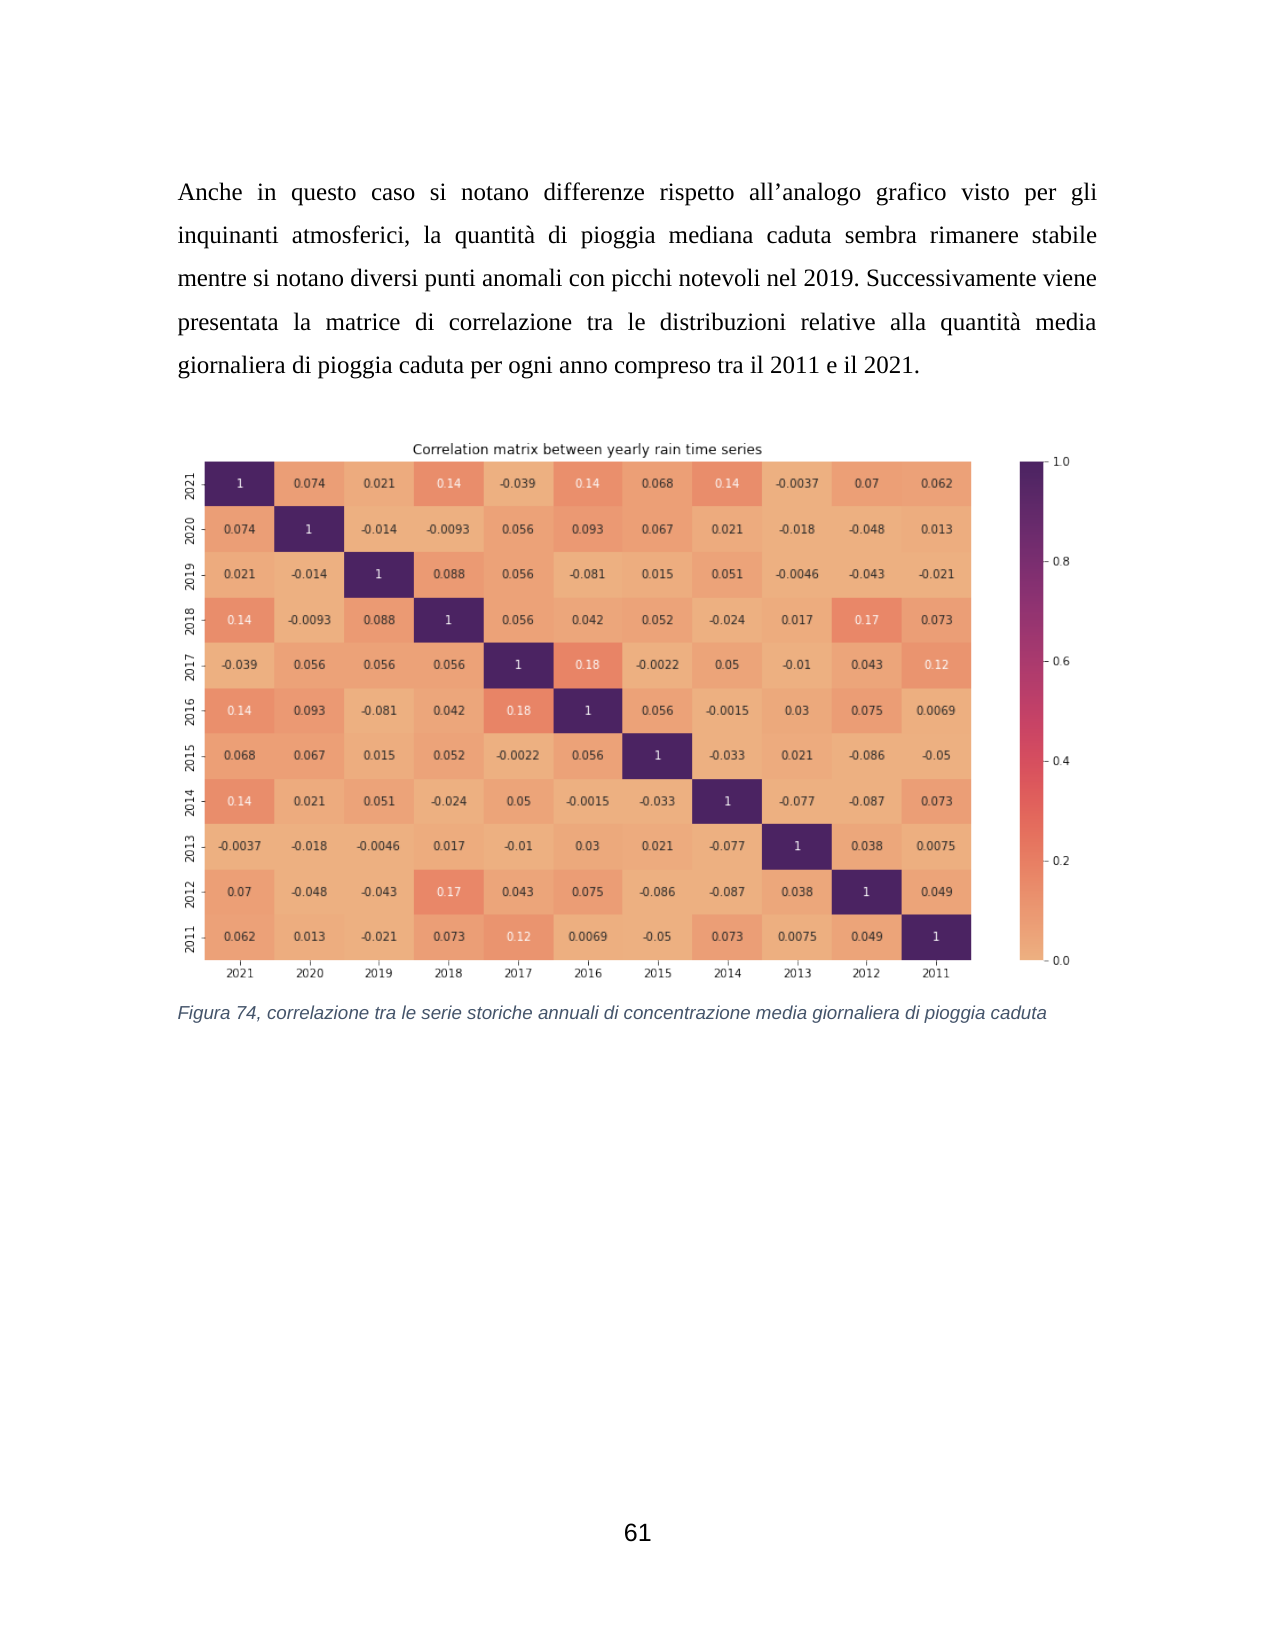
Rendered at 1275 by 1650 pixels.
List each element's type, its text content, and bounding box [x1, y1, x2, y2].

picture [177, 436, 1078, 988]
text Figura 74, correlazione tra le serie storiche annuali di concentrazione media giornaliera di pioggia caduta [177, 1002, 1098, 1023]
text Anche in questo caso si notano differenze rispetto all’analogo grafico visto per gli inquinanti atmosferici, la quantità di pioggia mediana caduta sembra rimanere stabile mentre si notano diversi punti anomali con picchi notevoli nel 2019. Successivamente viene presentata la matrice di correlazione tra le distribuzioni relative alla quantità media giornaliera di pioggia caduta per ogni anno compreso tra il 2011 e il 2021. [177, 177, 1098, 378]
